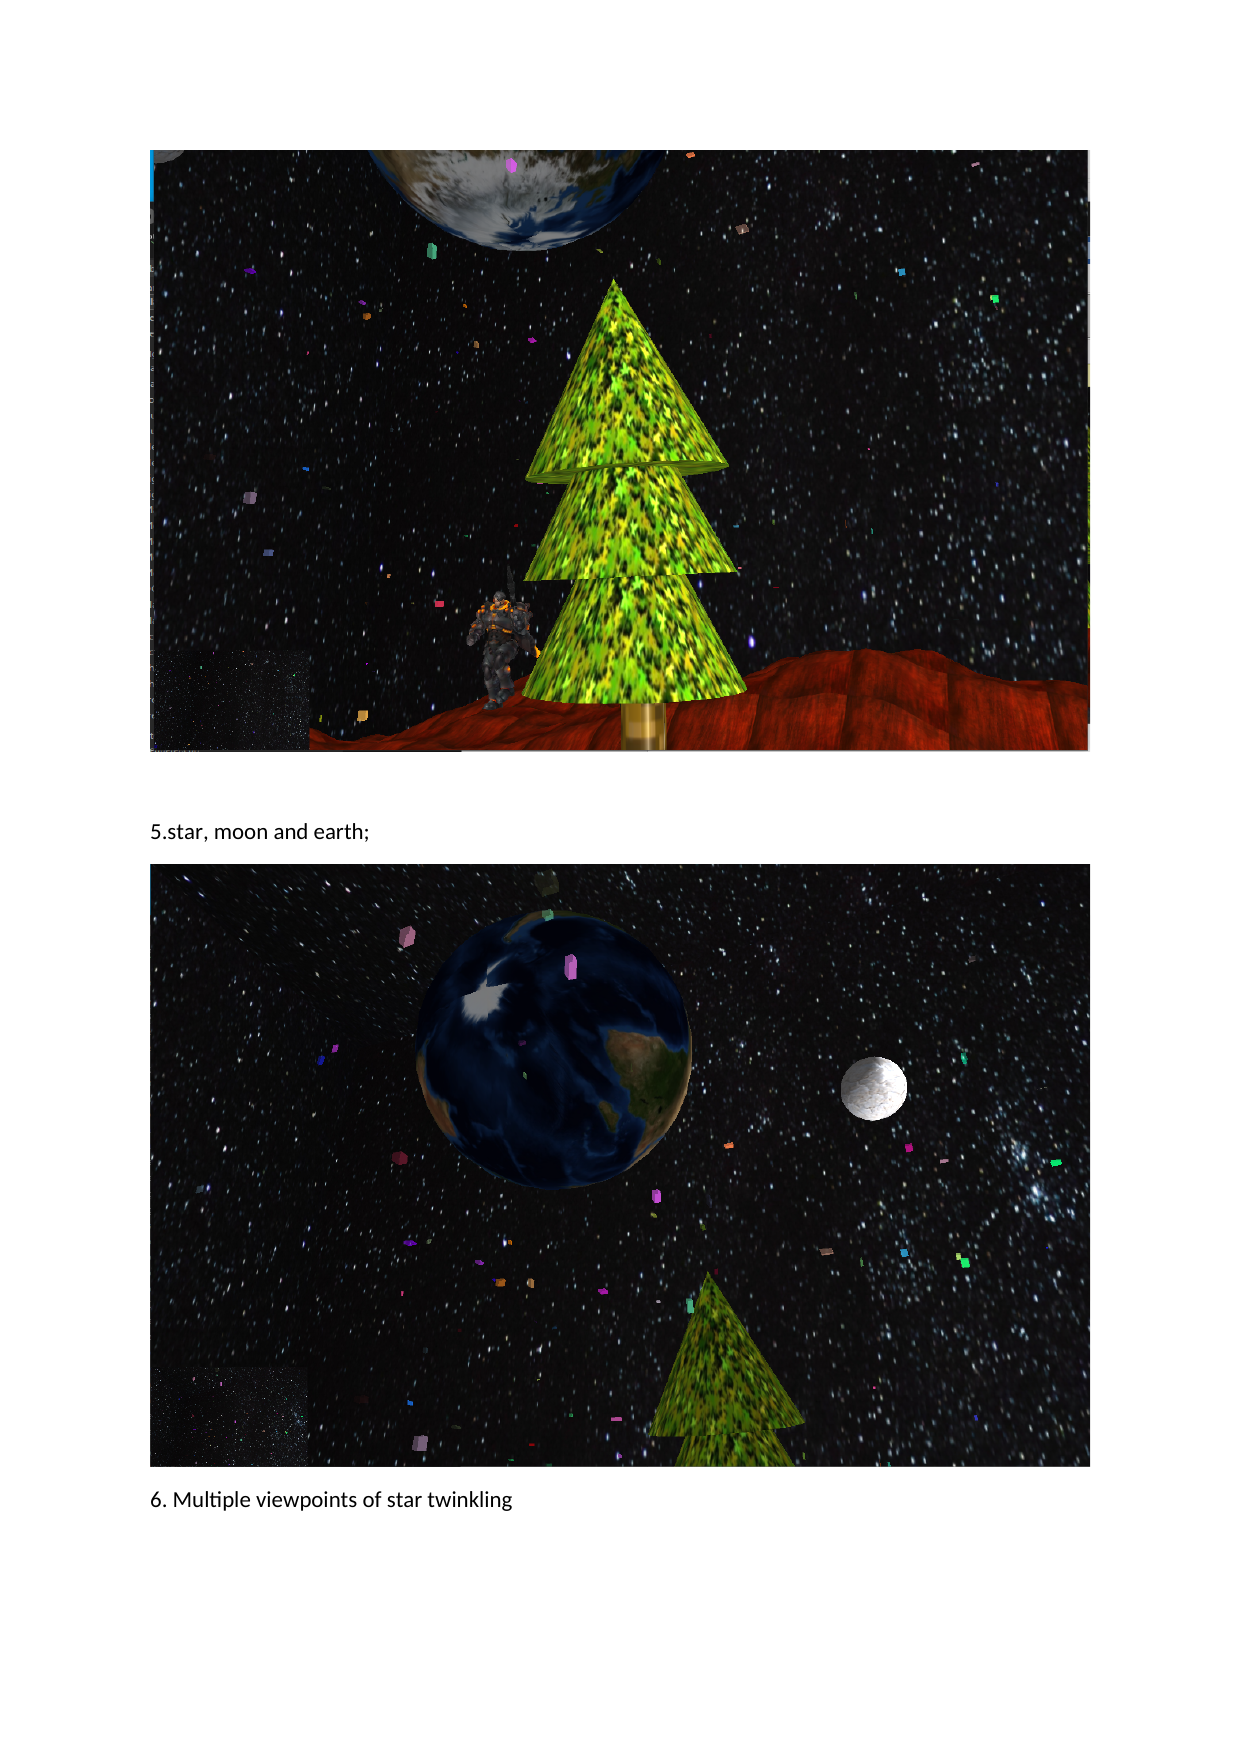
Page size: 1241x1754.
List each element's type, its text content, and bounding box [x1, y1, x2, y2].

text 6. Multiple viewpoints of star twinkling [150, 1486, 1090, 1513]
picture [150, 150, 1091, 752]
picture [150, 864, 1091, 1467]
text 5.star, moon and earth; [150, 817, 1090, 845]
